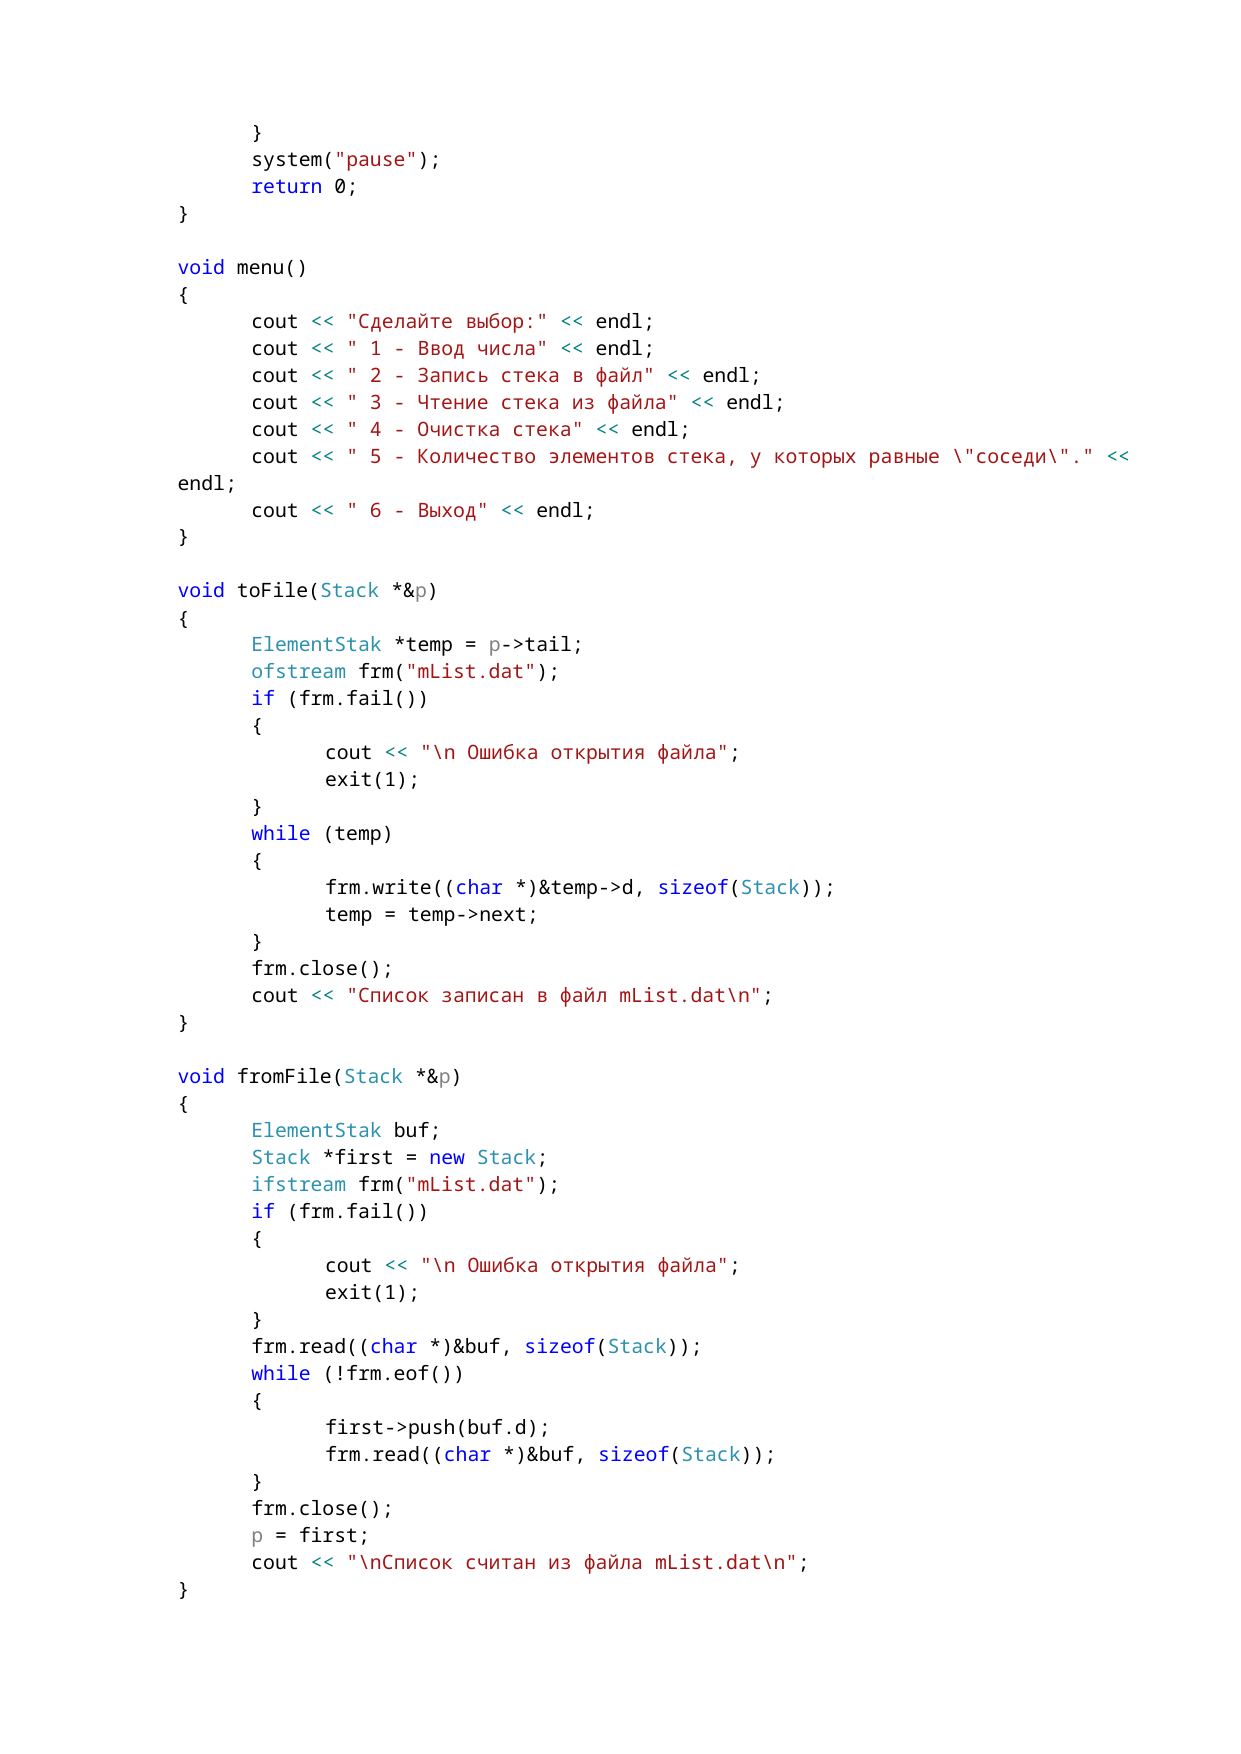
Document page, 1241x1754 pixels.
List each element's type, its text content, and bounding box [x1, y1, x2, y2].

text frm.write((char *)&temp->d, sizeof(Stack)); [177, 873, 1152, 901]
text cout << " 4 - Очистка стека" << endl; [177, 415, 1152, 442]
text cout << "Список записан в файл mList.dat\n"; [177, 981, 1152, 1008]
text { [177, 604, 1152, 631]
text { [177, 1089, 1152, 1116]
text } [177, 1467, 1152, 1494]
text cout << "\n Ошибка открытия файла"; [177, 739, 1152, 766]
text void fromFile(Stack *&p) [177, 1062, 1152, 1089]
text cout << " 2 - Запись стека в файл" << endl; [177, 361, 1152, 388]
text } [177, 118, 1152, 145]
text if (frm.fail()) [177, 685, 1152, 712]
text system("pause"); [177, 145, 1152, 172]
text exit(1); [177, 1278, 1152, 1305]
text return 0; [177, 172, 1152, 199]
text } [177, 523, 1152, 550]
text Stack *first = new Stack; [177, 1143, 1152, 1170]
text { [177, 1386, 1152, 1413]
text ifstream frm("mList.dat"); [177, 1170, 1152, 1197]
text frm.close(); [177, 954, 1152, 981]
text first->push(buf.d); [177, 1413, 1152, 1440]
text cout << " 5 - Количество элементов стека, у которых равные \"соседи\"." << endl; [177, 442, 1152, 496]
text void menu() [177, 253, 1152, 280]
text ElementStak buf; [177, 1116, 1152, 1143]
text } [177, 793, 1152, 819]
text p = first; [177, 1521, 1152, 1548]
text while (temp) [177, 819, 1152, 847]
text frm.read((char *)&buf, sizeof(Stack)); [177, 1440, 1152, 1467]
text cout << "Сделайте выбор:" << endl; [177, 307, 1152, 334]
text { [177, 712, 1152, 739]
text } [177, 1575, 1152, 1602]
text { [177, 280, 1152, 307]
text cout << " 3 - Чтение стека из файла" << endl; [177, 388, 1152, 415]
text } [177, 1008, 1152, 1035]
text } [177, 927, 1152, 954]
text } [177, 199, 1152, 226]
text temp = temp->next; [177, 901, 1152, 927]
text frm.read((char *)&buf, sizeof(Stack)); [177, 1332, 1152, 1359]
text ElementStak *temp = p->tail; [177, 631, 1152, 658]
text cout << "\n Ошибка открытия файла"; [177, 1251, 1152, 1278]
text cout << "\nСписок считан из файла mList.dat\n"; [177, 1548, 1152, 1575]
text cout << " 1 - Ввод числа" << endl; [177, 334, 1152, 361]
text if (frm.fail()) [177, 1197, 1152, 1224]
text cout << " 6 - Выход" << endl; [177, 496, 1152, 523]
text exit(1); [177, 766, 1152, 793]
text ofstream frm("mList.dat"); [177, 658, 1152, 685]
text while (!frm.eof()) [177, 1359, 1152, 1386]
text { [177, 847, 1152, 873]
text frm.close(); [177, 1494, 1152, 1521]
text void toFile(Stack *&p) [177, 577, 1152, 604]
text { [177, 1224, 1152, 1251]
text } [177, 1305, 1152, 1332]
